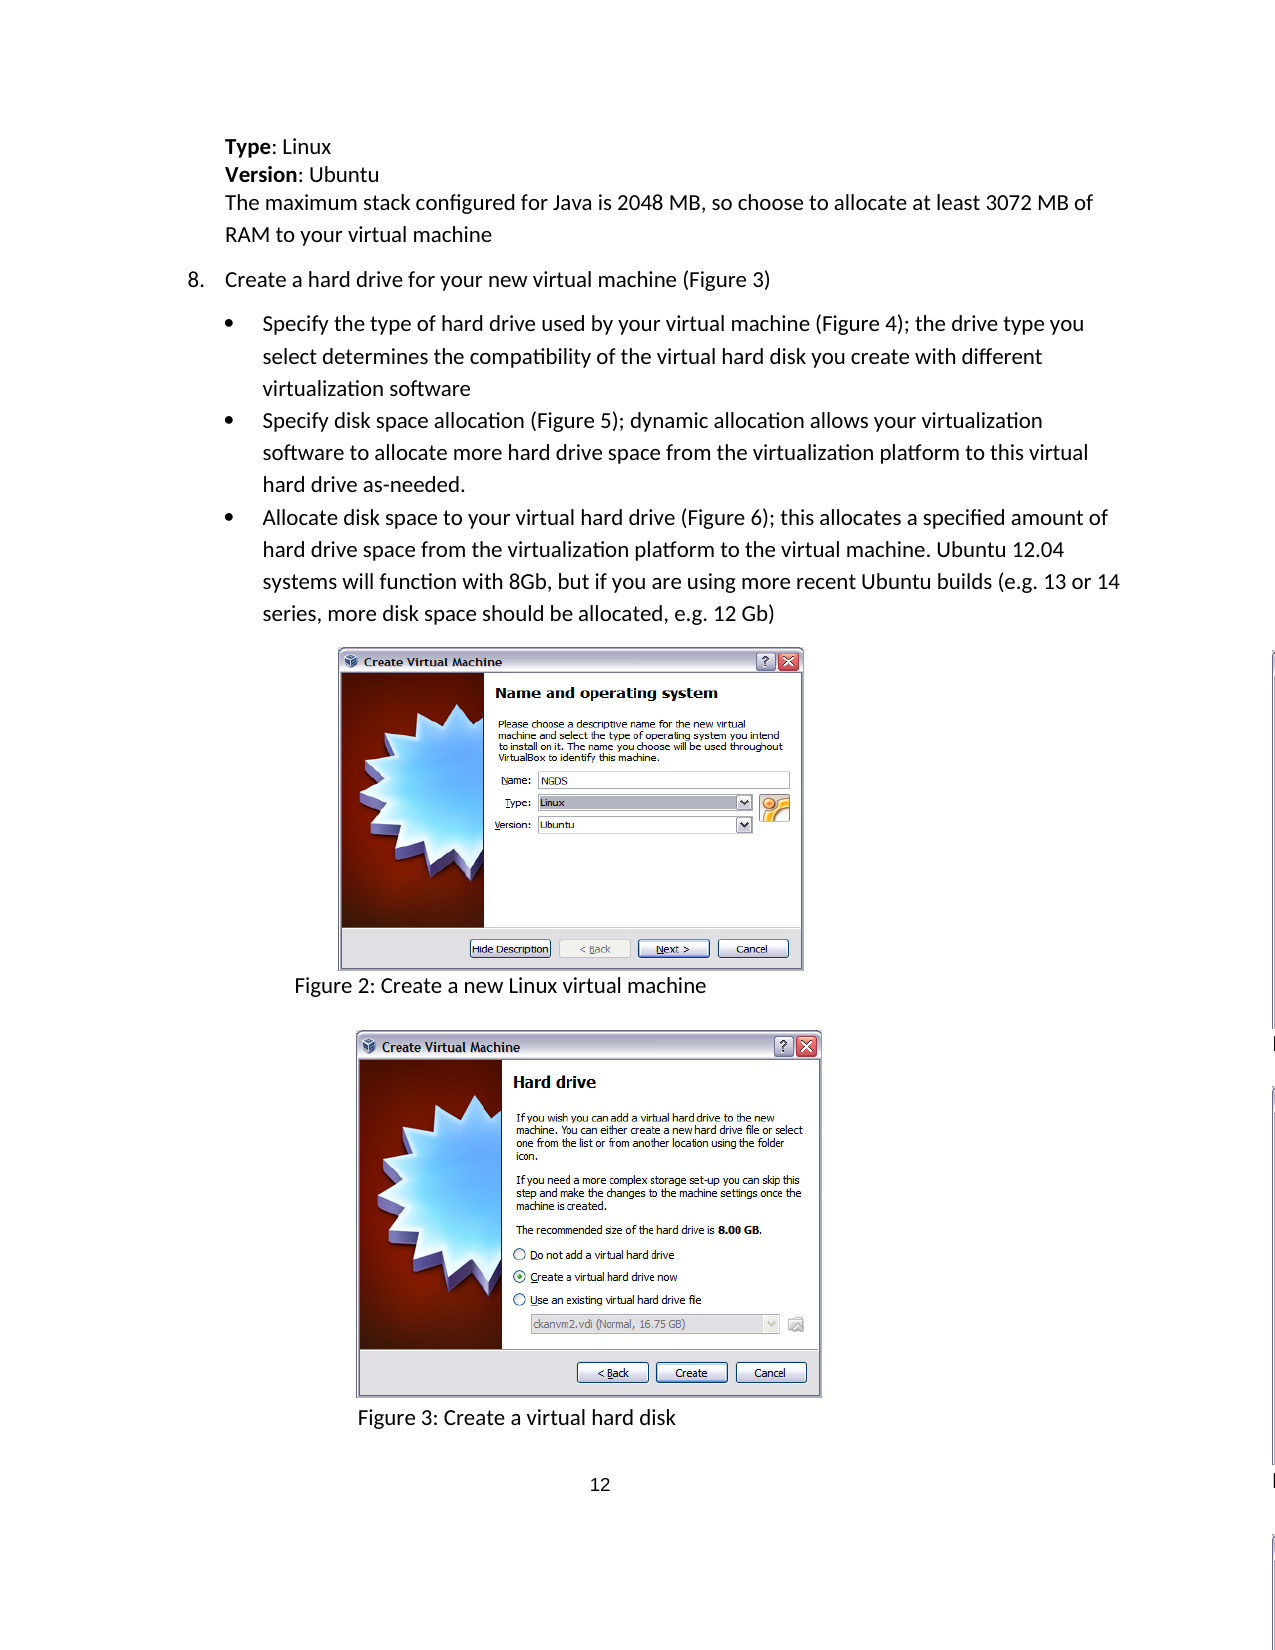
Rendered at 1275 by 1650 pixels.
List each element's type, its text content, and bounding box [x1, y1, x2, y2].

text The maximum stack configured for Java is 2048 MB, so choose to allocate at least 3072 MB of RAM to your virtual machine [225, 188, 1125, 248]
picture [356, 1030, 822, 1398]
text Version: Ubuntu [225, 160, 1125, 188]
list Allocate disk space to your virtual hard drive (Figure 6); this allocates a specified amount of hard drive space from the virtualization platform to the virtual machine. Ubuntu 12.04 systems will function with 8Gb, but if you are using more recent Ubuntu builds (e.g. 13 or 14 series, more disk space should be allocated, e.g. 12 Gb) [225, 503, 1125, 627]
picture [338, 647, 804, 971]
text Type: Linux [225, 132, 1125, 160]
list Specify the type of hard drive used by your virtual machine (Figure 4); the drive type you select determines the compatibility of the virtual hard disk you create with different virtualization software [225, 309, 1125, 402]
list Specify disk space allocation (Figure 5); dynamic allocation allows your virtualization software to allocate more hard drive space from the virtualization platform to this virtual hard drive as-needed. [225, 406, 1125, 498]
list Create a hard drive for your new virtual machine (Figure 3) [187, 265, 1125, 293]
